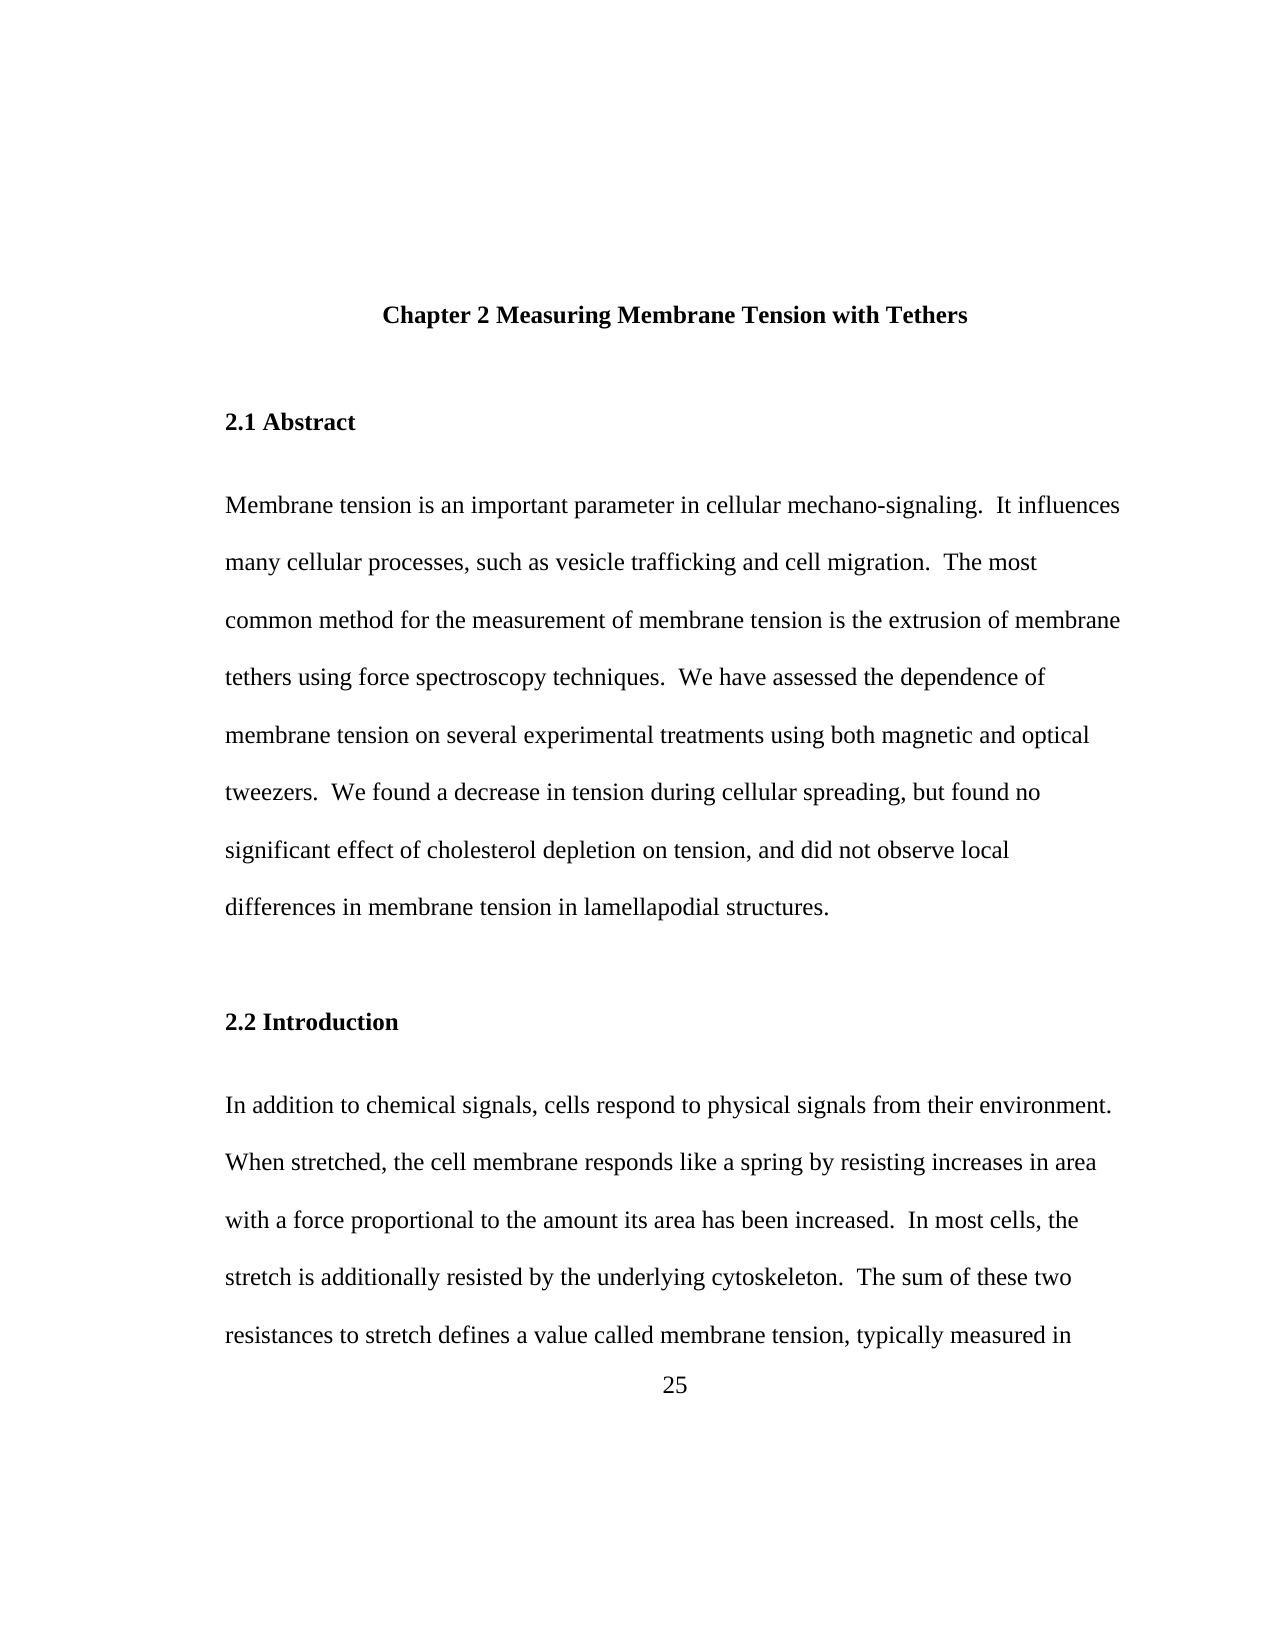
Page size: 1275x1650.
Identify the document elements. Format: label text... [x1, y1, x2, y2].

subtitle 2.2 Introduction [225, 1007, 1125, 1036]
subtitle Measuring Membrane Tension with Tethers [225, 300, 1125, 329]
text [225, 1090, 1125, 1349]
subtitle 2.1 Abstract [225, 407, 1125, 436]
text Membrane tension is an important parameter in cellular mechano-signaling. It influences many cellular processes, such as vesicle trafficking and cell migration. The most common method for the measurement of membrane tension is the extrusion of membrane tethers using force spectroscopy techniques. We have assessed the dependence of membrane tension on several experimental treatments using both magnetic and optical tweezers. We found a decrease in tension during cellular spreading, but found no significant effect of cholesterol depletion on tension, and did not observe local differences in membrane tension in lamellapodial structures. [225, 490, 1125, 921]
